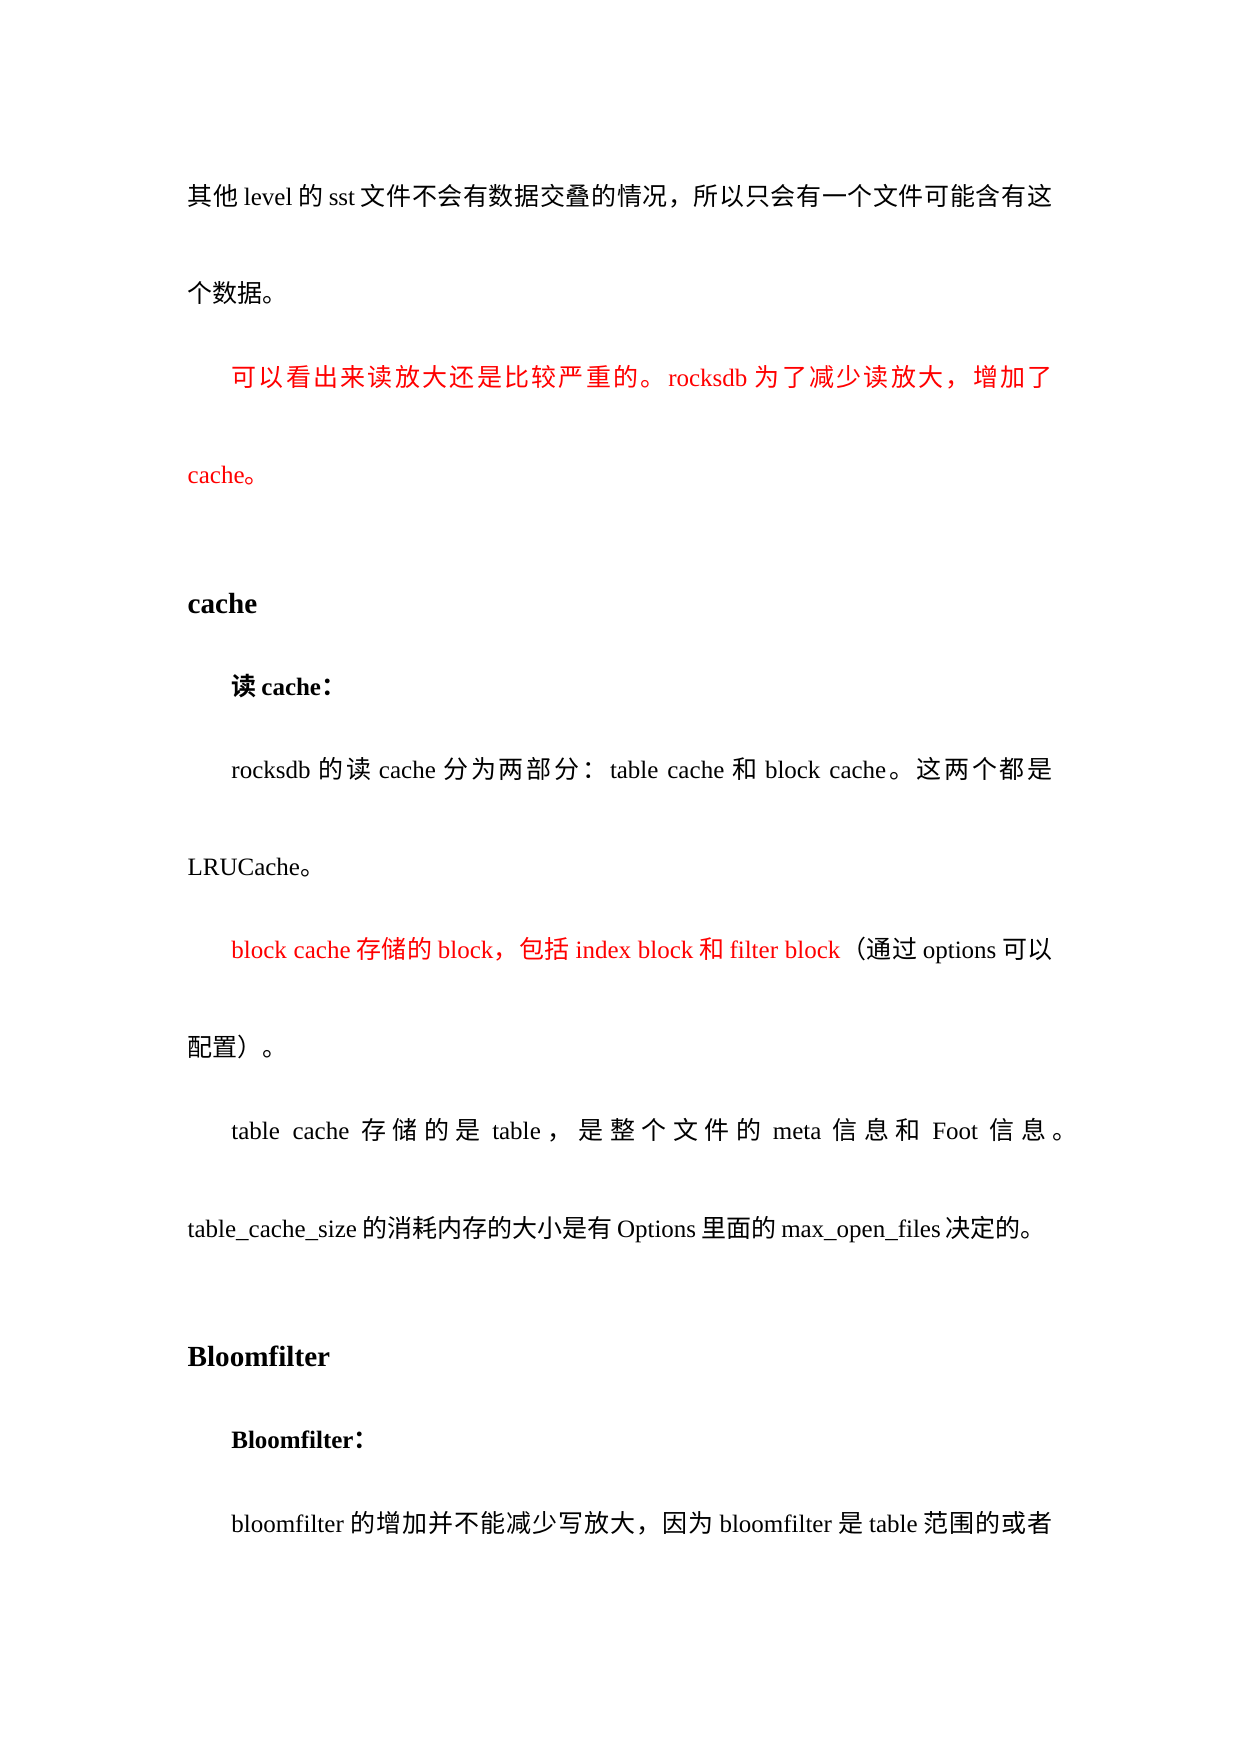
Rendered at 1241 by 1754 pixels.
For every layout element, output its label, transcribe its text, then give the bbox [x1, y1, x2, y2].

text block cache存储的block，包括index block和filter block（通过options可以配置）。 [187, 916, 1053, 1078]
text 可以看出来读放大还是比较严重的。rocksdb为了减少读放大，增加了cache。 [187, 343, 1053, 505]
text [187, 162, 1053, 324]
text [187, 1489, 1053, 1554]
subtitle Bloomfilter [187, 1324, 1053, 1389]
text 读cache： [187, 652, 1053, 717]
text Bloomfilter： [187, 1406, 1053, 1471]
text rocksdb的读cache分为两部分：table cache和block cache。这两个都是LRUCache。 [187, 735, 1053, 897]
text table cache存储的是table，是整个文件的meta信息和Foot信息。table_cache_size的消耗内存的大小是有Options里面的max_open_files决定的。 [187, 1096, 1053, 1259]
subtitle cache [187, 570, 1053, 635]
